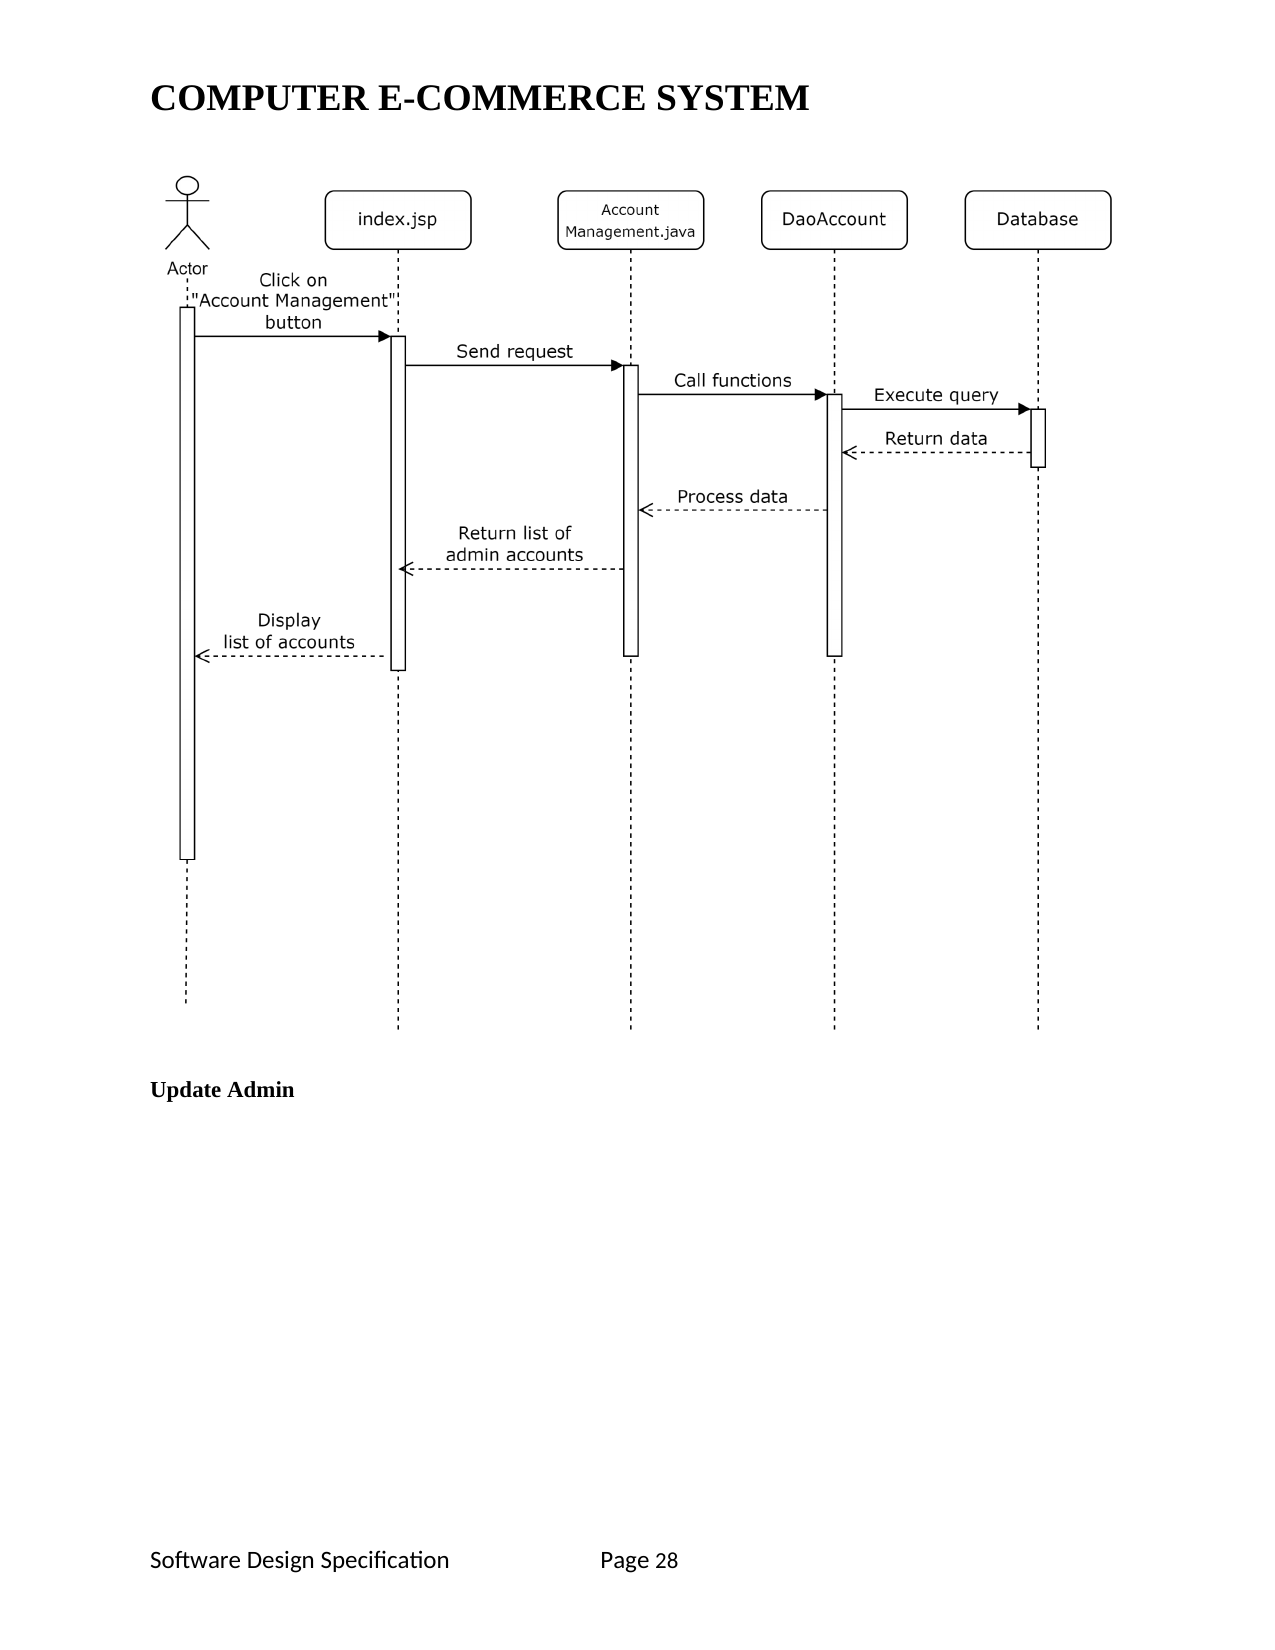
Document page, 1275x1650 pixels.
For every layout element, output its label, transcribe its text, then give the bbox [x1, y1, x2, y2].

picture [150, 161, 1125, 1049]
subtitle Update Admin [150, 1076, 1125, 1102]
